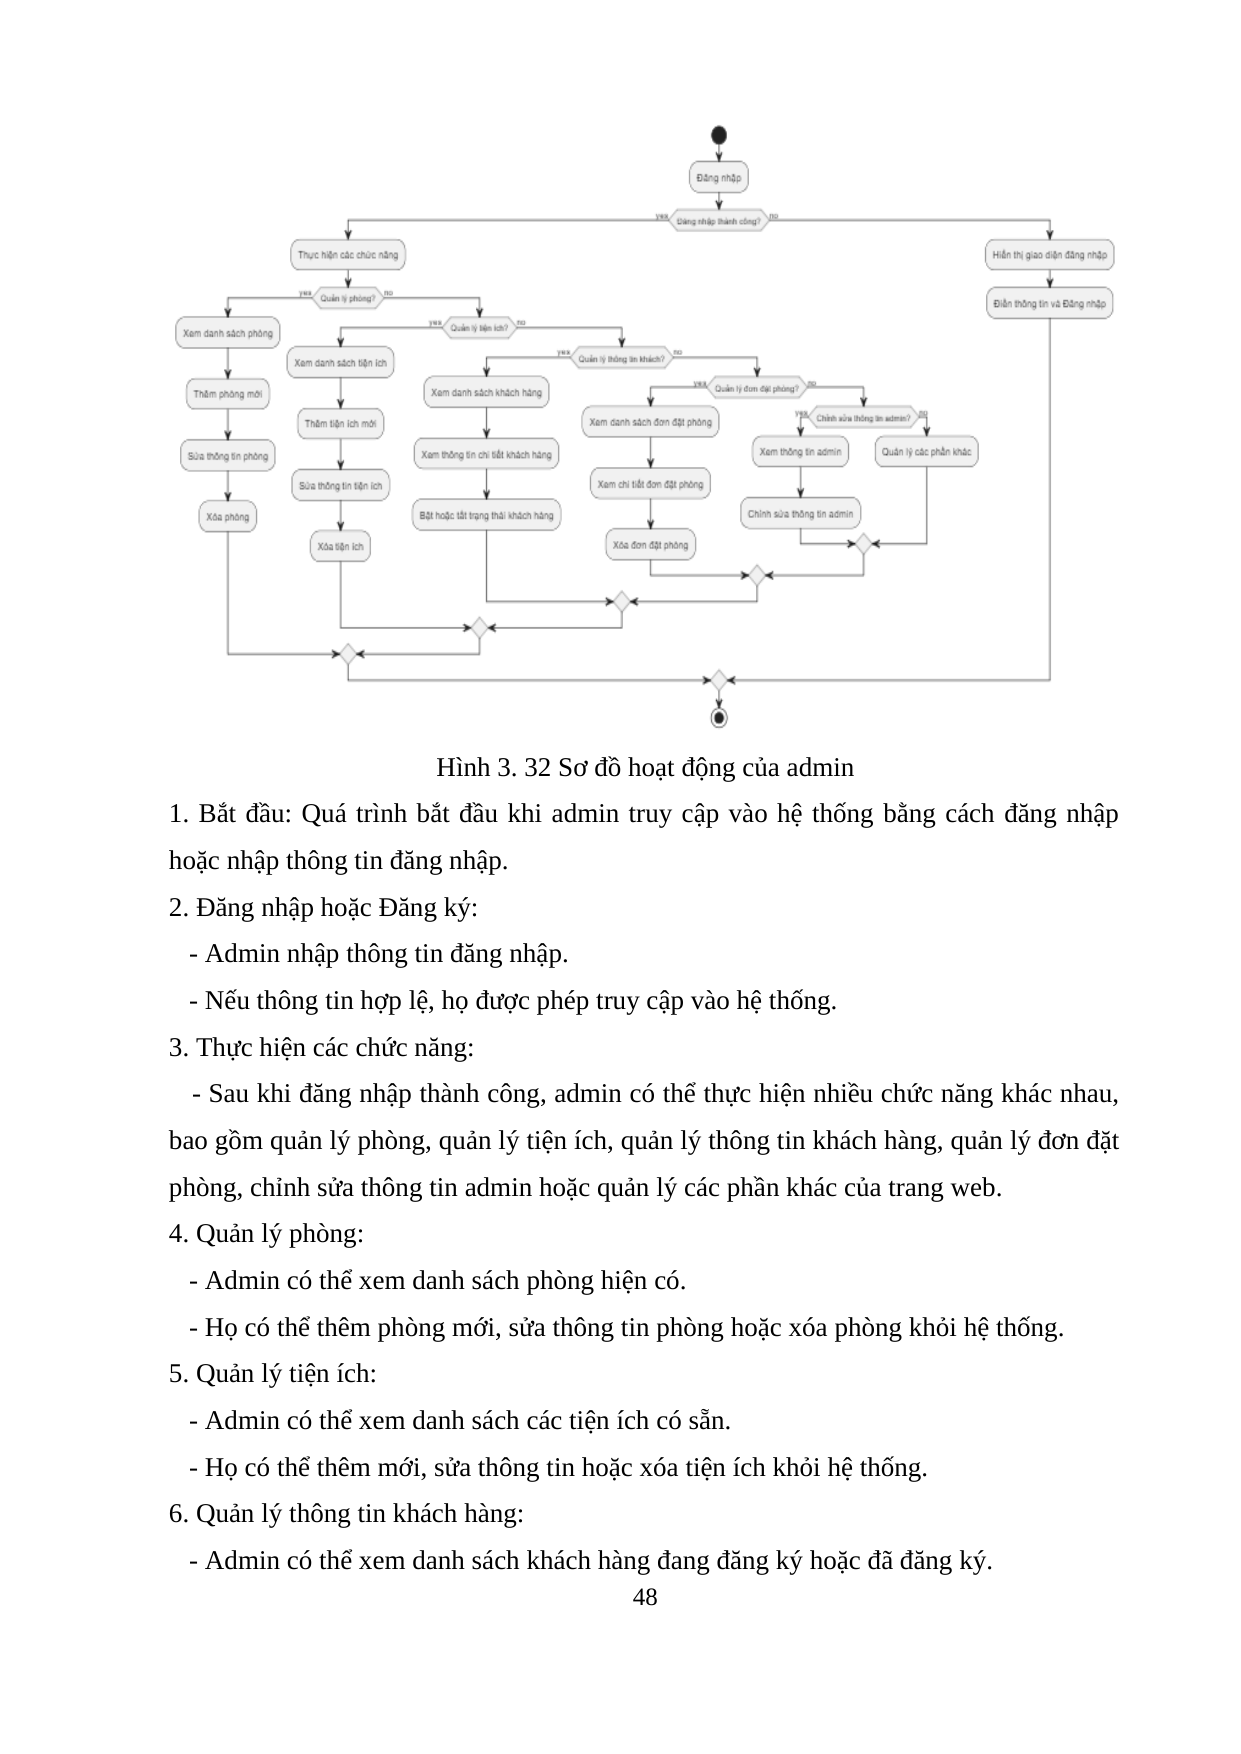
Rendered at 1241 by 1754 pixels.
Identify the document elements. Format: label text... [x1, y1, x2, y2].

picture [168, 118, 1122, 737]
text 3. Thực hiện các chức năng: [169, 1031, 1122, 1062]
text 5. Quản lý tiện ích: [169, 1358, 1122, 1389]
text - Họ có thể thêm mới, sửa thông tin hoặc xóa tiện ích khỏi hệ thống. [169, 1451, 1122, 1482]
text 1. Bắt đầu: Quá trình bắt đầu khi admin truy cập vào hệ thống bằng cách đăng nhập hoặc nhập thông tin đăng nhập. [169, 798, 1122, 875]
text 6. Quản lý thông tin khách hàng: [169, 1498, 1122, 1529]
text 2. Đăng nhập hoặc Đăng ký: [169, 891, 1122, 922]
text - Admin có thể xem danh sách khách hàng đang đăng ký hoặc đã đăng ký. [169, 1544, 1122, 1575]
text - Admin có thể xem danh sách các tiện ích có sẵn. [169, 1404, 1122, 1435]
text 4. Quản lý phòng: [169, 1218, 1122, 1249]
text - Admin nhập thông tin đăng nhập. [169, 938, 1122, 969]
text - Họ có thể thêm phòng mới, sửa thông tin phòng hoặc xóa phòng khỏi hệ thống. [169, 1311, 1122, 1342]
text - Sau khi đăng nhập thành công, admin có thể thực hiện nhiều chức năng khác nhau, bao gồm quản lý phòng, quản lý tiện ích, quản lý thông tin khách hàng, quản lý đơn đặt phòng, chỉnh sửa thông tin admin hoặc quản lý các phần khác của trang web. [169, 1078, 1122, 1202]
text Hình 3. 32 Sơ đồ hoạt động của admin [169, 751, 1122, 782]
text - Admin có thể xem danh sách phòng hiện có. [169, 1264, 1122, 1295]
text - Nếu thông tin hợp lệ, họ được phép truy cập vào hệ thống. [169, 984, 1122, 1015]
